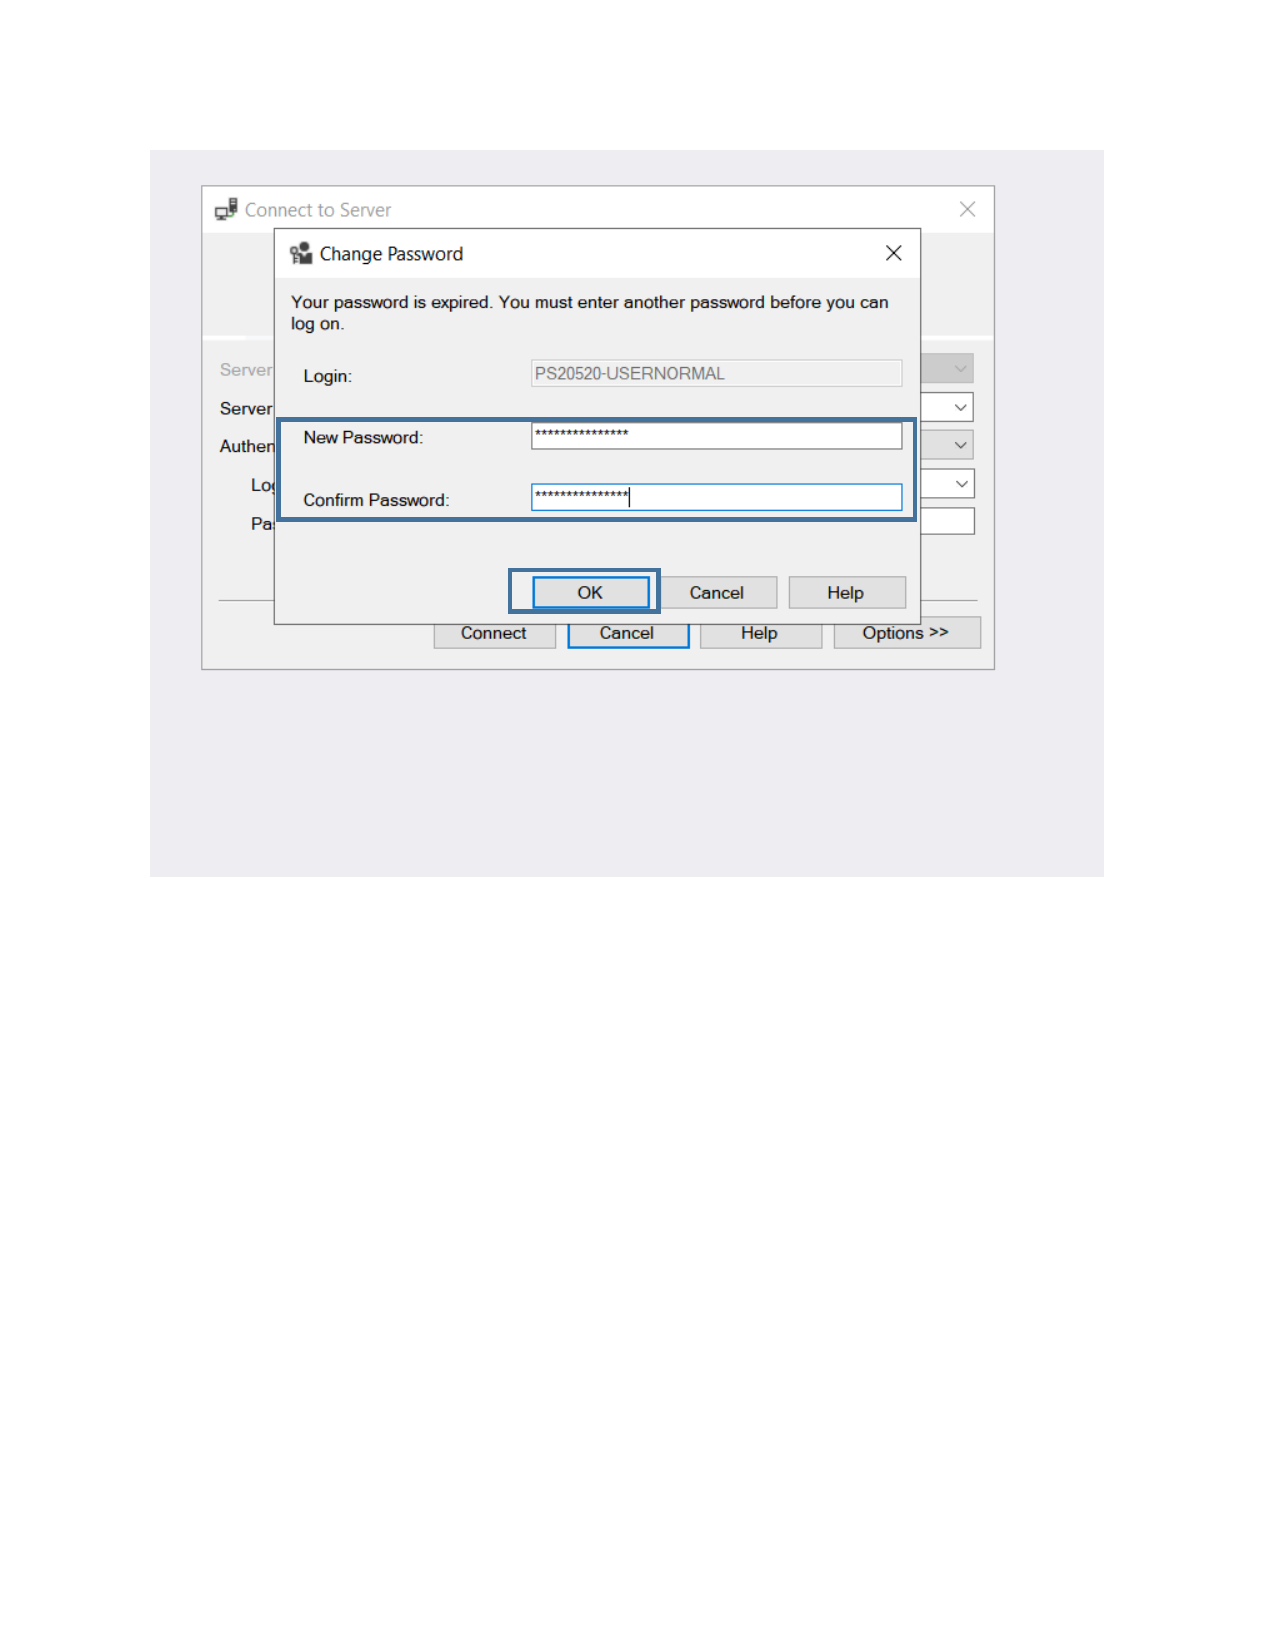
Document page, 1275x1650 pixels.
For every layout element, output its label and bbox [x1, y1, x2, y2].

picture [150, 150, 1104, 877]
